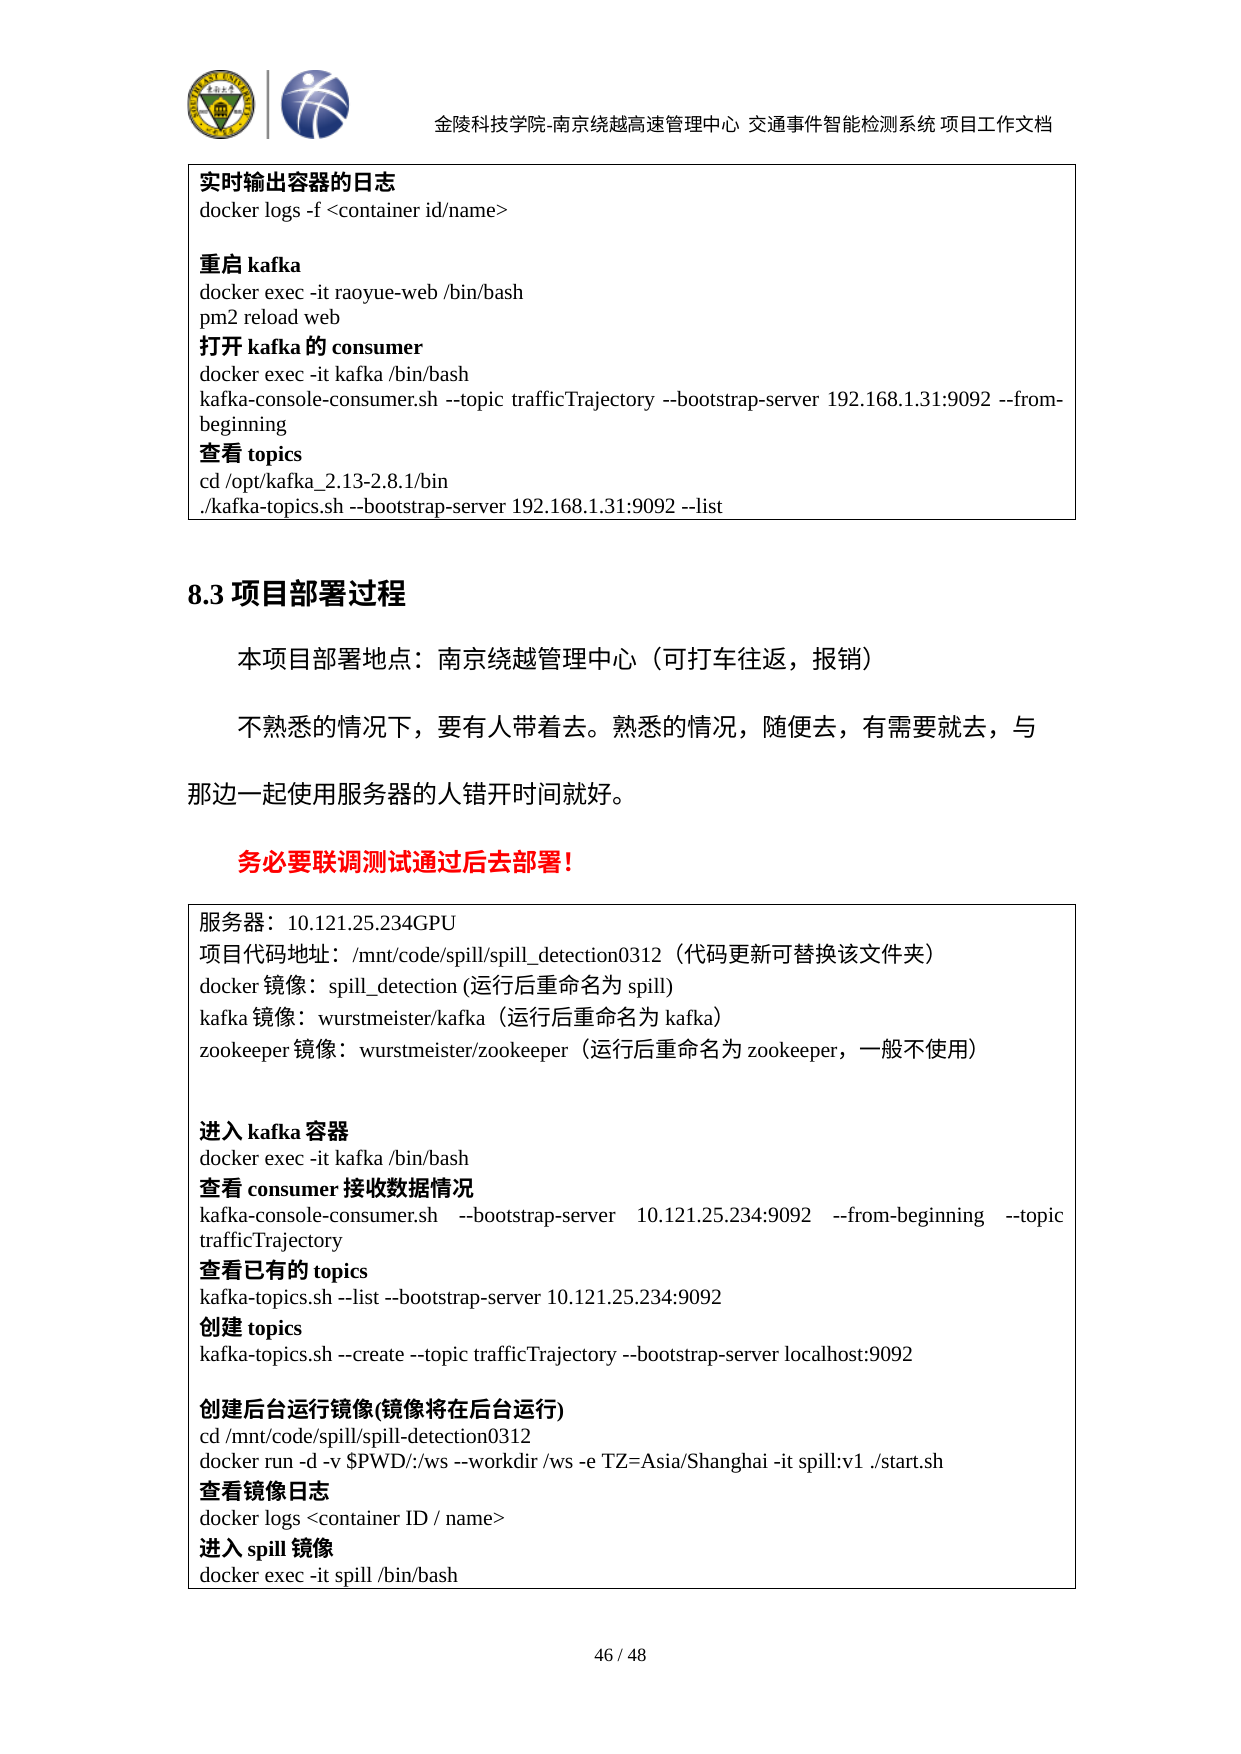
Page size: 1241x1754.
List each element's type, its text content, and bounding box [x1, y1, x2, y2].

subtitle 项目部署过程 [187, 570, 1053, 613]
text 不熟悉的情况下，要有人带着去。熟悉的情况，随便去，有需要就去，与那边一起使用服务器的人错开时间就好。 [187, 691, 1053, 827]
text 本项目部署地点：南京绕越管理中心（可打车往返，报销） [187, 623, 1053, 691]
table_header 服务器：10.121.25.234GPU 项目代码地址：/mnt/code/spill/spill_detection0312（代码更新可替换该文件夹） docker镜像：spill_detection (运行后重命名为spill) kafka镜像：wurstmeister/kafka（运行后重命名为kafka） zookeeper镜像：wurstmeister/zookeeper（运行后重命名为zookeeper，一般不使用） 进入kafka容器 docker exec -it kafka /bin/bash 查看consumer接收数据情况 kafka-console-consumer.sh --bootstrap-server 10.121.25.234:9092 --from-beginning --topic trafficTrajectory 查看已有的topics kafka-topics.sh --list --bootstrap-server 10.121.25.234:9092 创建topics kafka-topics.sh --create --topic trafficTrajectory --bootstrap-server localhost:9092 创建后台运行镜像(镜像将在后台运行) cd /mnt/code/spill/spill-detection0312 docker run -d -v $PWD/:/ws --workdir /ws -e TZ=Asia/Shanghai -it spill:v1 ./start.sh 查看镜像日志 docker logs <container ID / name> 进入spill镜像 docker exec -it spill /bin/bash [189, 905, 1075, 1587]
text 务必要联调测试通过后去部署！ [187, 827, 1053, 895]
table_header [189, 165, 1075, 518]
picture [187, 70, 357, 139]
